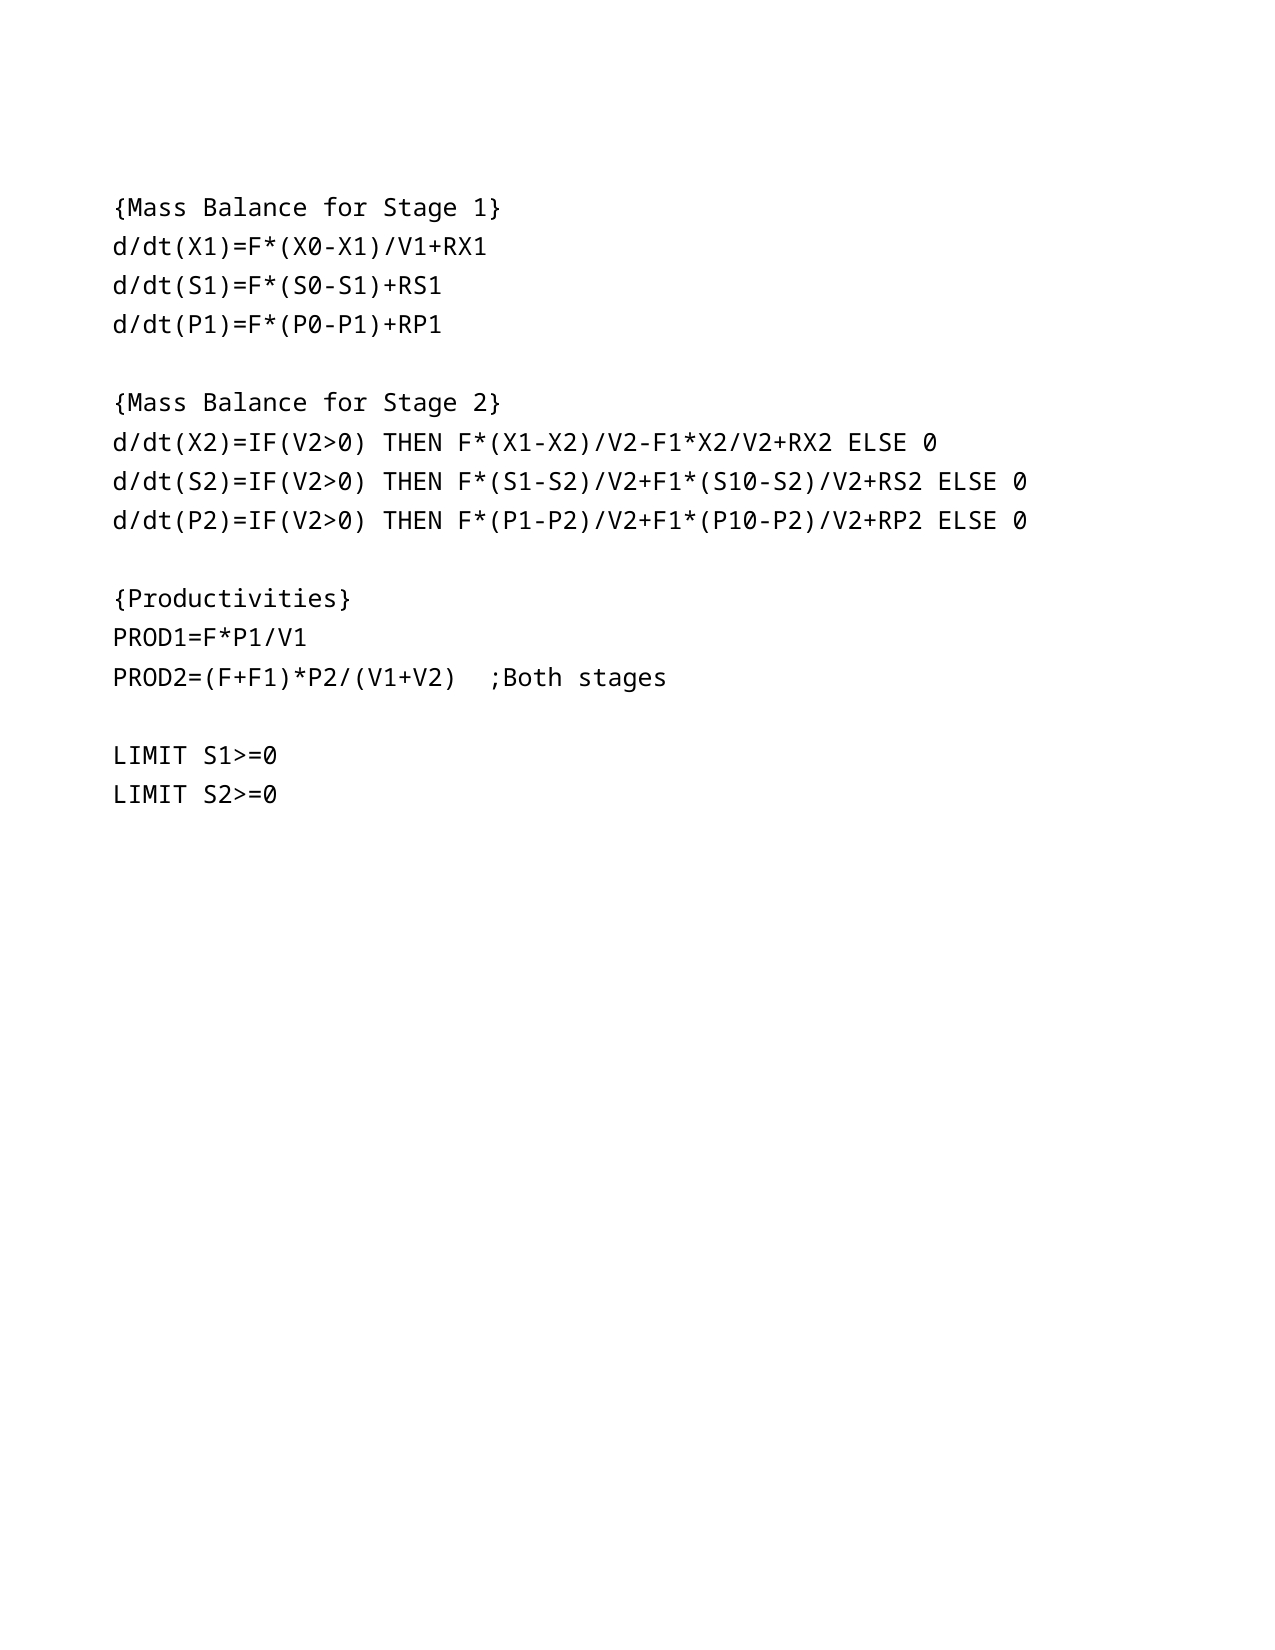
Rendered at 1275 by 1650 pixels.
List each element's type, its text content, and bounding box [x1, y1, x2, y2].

text {Mass Balance for Stage 1} [112, 189, 1162, 223]
text PROD2=(F+F1)*P2/(V1+V2) ;Both stages [112, 659, 1162, 693]
text d/dt(S1)=F*(S0-S1)+RS1 [112, 267, 1162, 302]
text LIMIT S1>=0 [112, 737, 1162, 772]
text {Mass Balance for Stage 2} [112, 385, 1162, 419]
text d/dt(X2)=IF(V2>0) THEN F*(X1-X2)/V2-F1*X2/V2+RX2 ELSE 0 [112, 424, 1162, 458]
text d/dt(X1)=F*(X0-X1)/V1+RX1 [112, 228, 1162, 262]
text d/dt(P2)=IF(V2>0) THEN F*(P1-P2)/V2+F1*(P10-P2)/V2+RP2 ELSE 0 [112, 502, 1162, 537]
text {Productivities} [112, 581, 1162, 615]
text LIMIT S2>=0 [112, 777, 1162, 811]
text d/dt(P1)=F*(P0-P1)+RP1 [112, 307, 1162, 341]
text d/dt(S2)=IF(V2>0) THEN F*(S1-S2)/V2+F1*(S10-S2)/V2+RS2 ELSE 0 [112, 463, 1162, 497]
text PROD1=F*P1/V1 [112, 620, 1162, 654]
